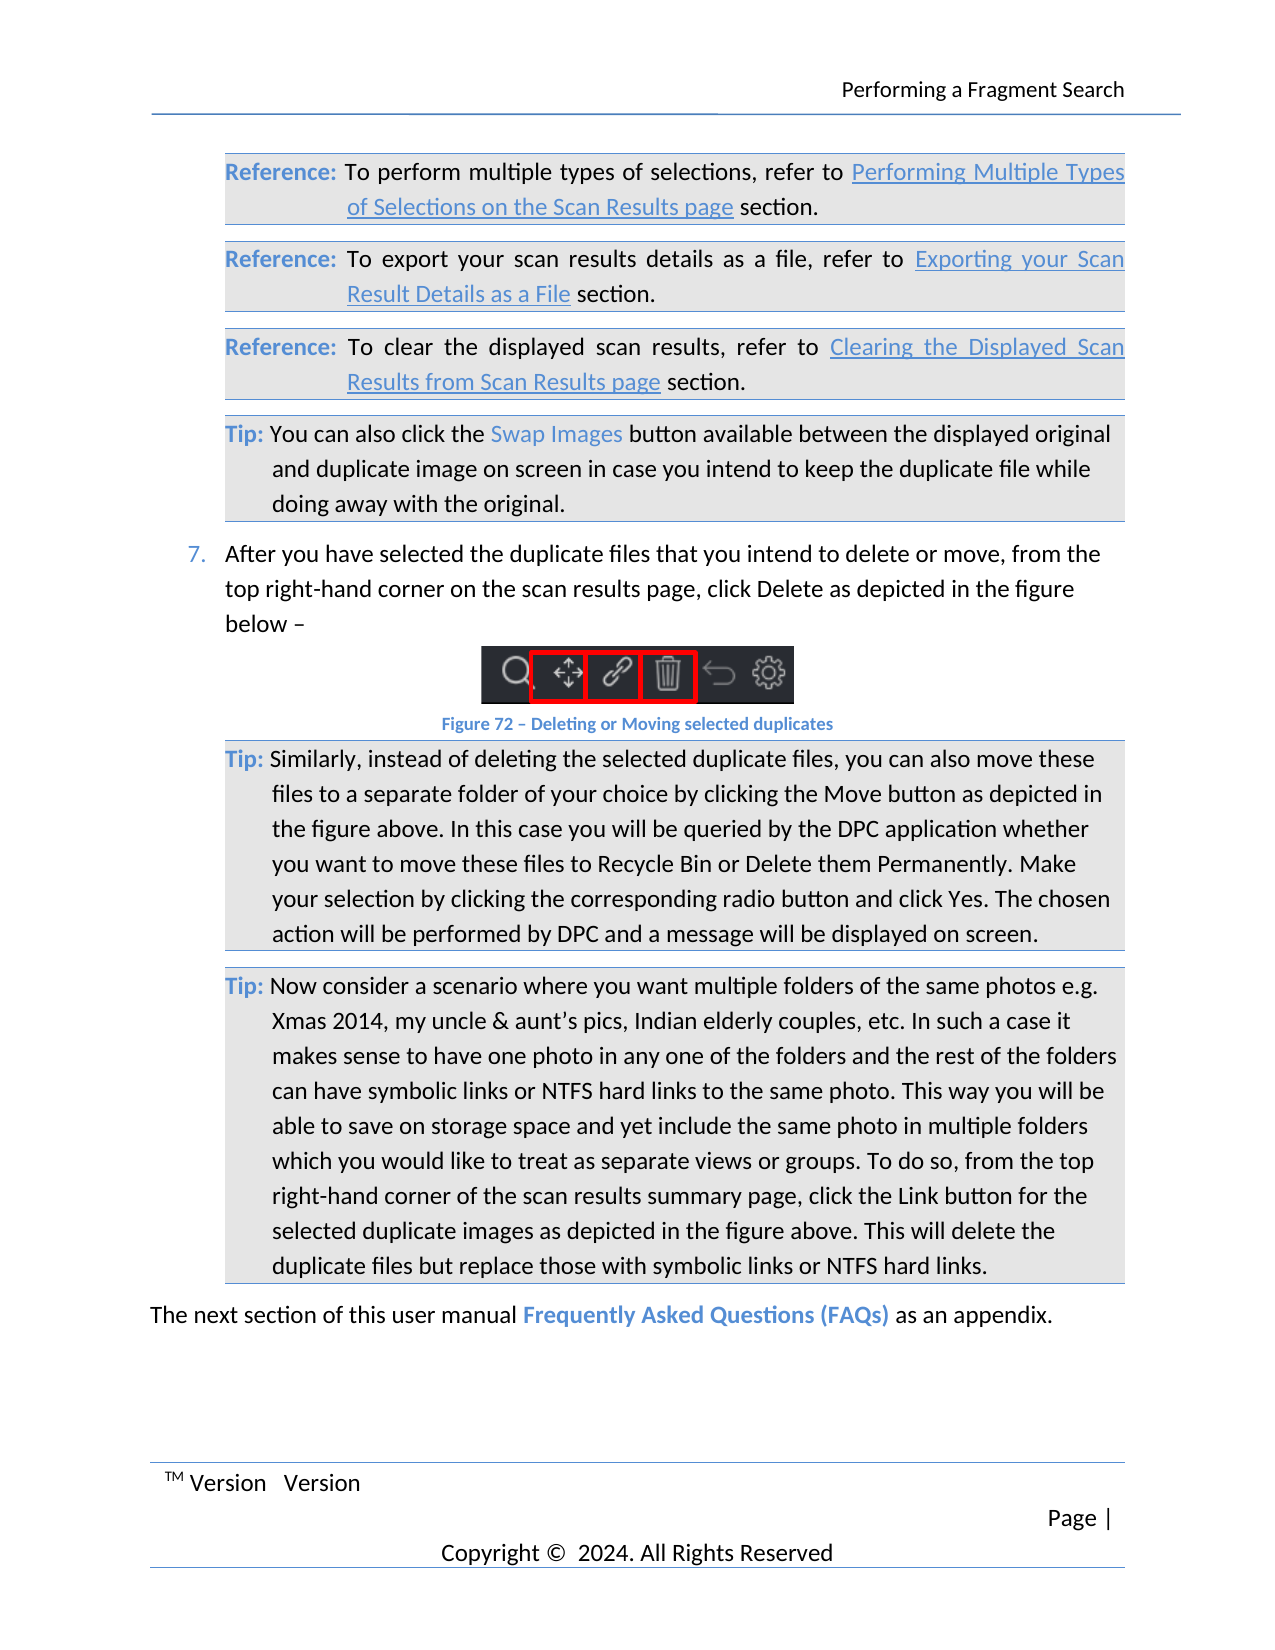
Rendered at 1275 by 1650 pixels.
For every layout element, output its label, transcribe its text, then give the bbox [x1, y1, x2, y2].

text Tip: You can also click the Swap Images button available between the displayed original and duplicate image on screen in case you intend to keep the duplicate file while doing away with the original. [225, 416, 1125, 521]
text Reference: To perform multiple types of selections, refer to Performing Multiple Types of Selections on the Scan Results page section. [225, 154, 1125, 224]
text Figure 72 – Deleting or Moving selected duplicates [150, 713, 1125, 736]
text The next section of this user manual Frequently Asked Questions (FAQs) as an appendix. [150, 1299, 1125, 1330]
text Reference: To clear the displayed scan results, refer to Clearing the Displayed Scan Results from Scan Results page section. [225, 329, 1125, 399]
text Tip: Similarly, instead of deleting the selected duplicate files, you can also move these files to a separate folder of your choice by clicking the Move button as depicted in the figure above. In this case you will be queried by the DPC application whether you want to move these files to Recycle Bin or Delete them Permanently. Make your selection by clicking the corresponding radio button and click Yes. The chosen action will be performed by DPC and a message will be displayed on screen. [225, 741, 1125, 950]
picture [481, 646, 794, 704]
picture [643, 655, 693, 699]
text Reference: To export your scan results details as a file, refer to Exporting your Scan Result Details as a File section. [225, 242, 1125, 311]
list After you have selected the duplicate files that you intend to delete or move, from the top right-hand corner on the scan results page, click Delete as depicted in the figure below – [187, 538, 1125, 638]
picture [588, 655, 638, 699]
picture [533, 655, 583, 699]
text Tip: Now consider a scenario where you want multiple folders of the same photos e.g. Xmas 2014, my uncle & aunt’s pics, Indian elderly couples, etc. In such a case it makes sense to have one photo in any one of the folders and the rest of the folders can have symbolic links or NTFS hard links to the same photo. This way you will be able to save on storage space and yet include the same photo in multiple folders which you would like to treat as separate views or groups. To do so, from the top right-hand corner of the scan results summary page, click the Link button for the selected duplicate images as depicted in the figure above. This will delete the duplicate files but replace those with symbolic links or NTFS hard links. [225, 968, 1125, 1283]
